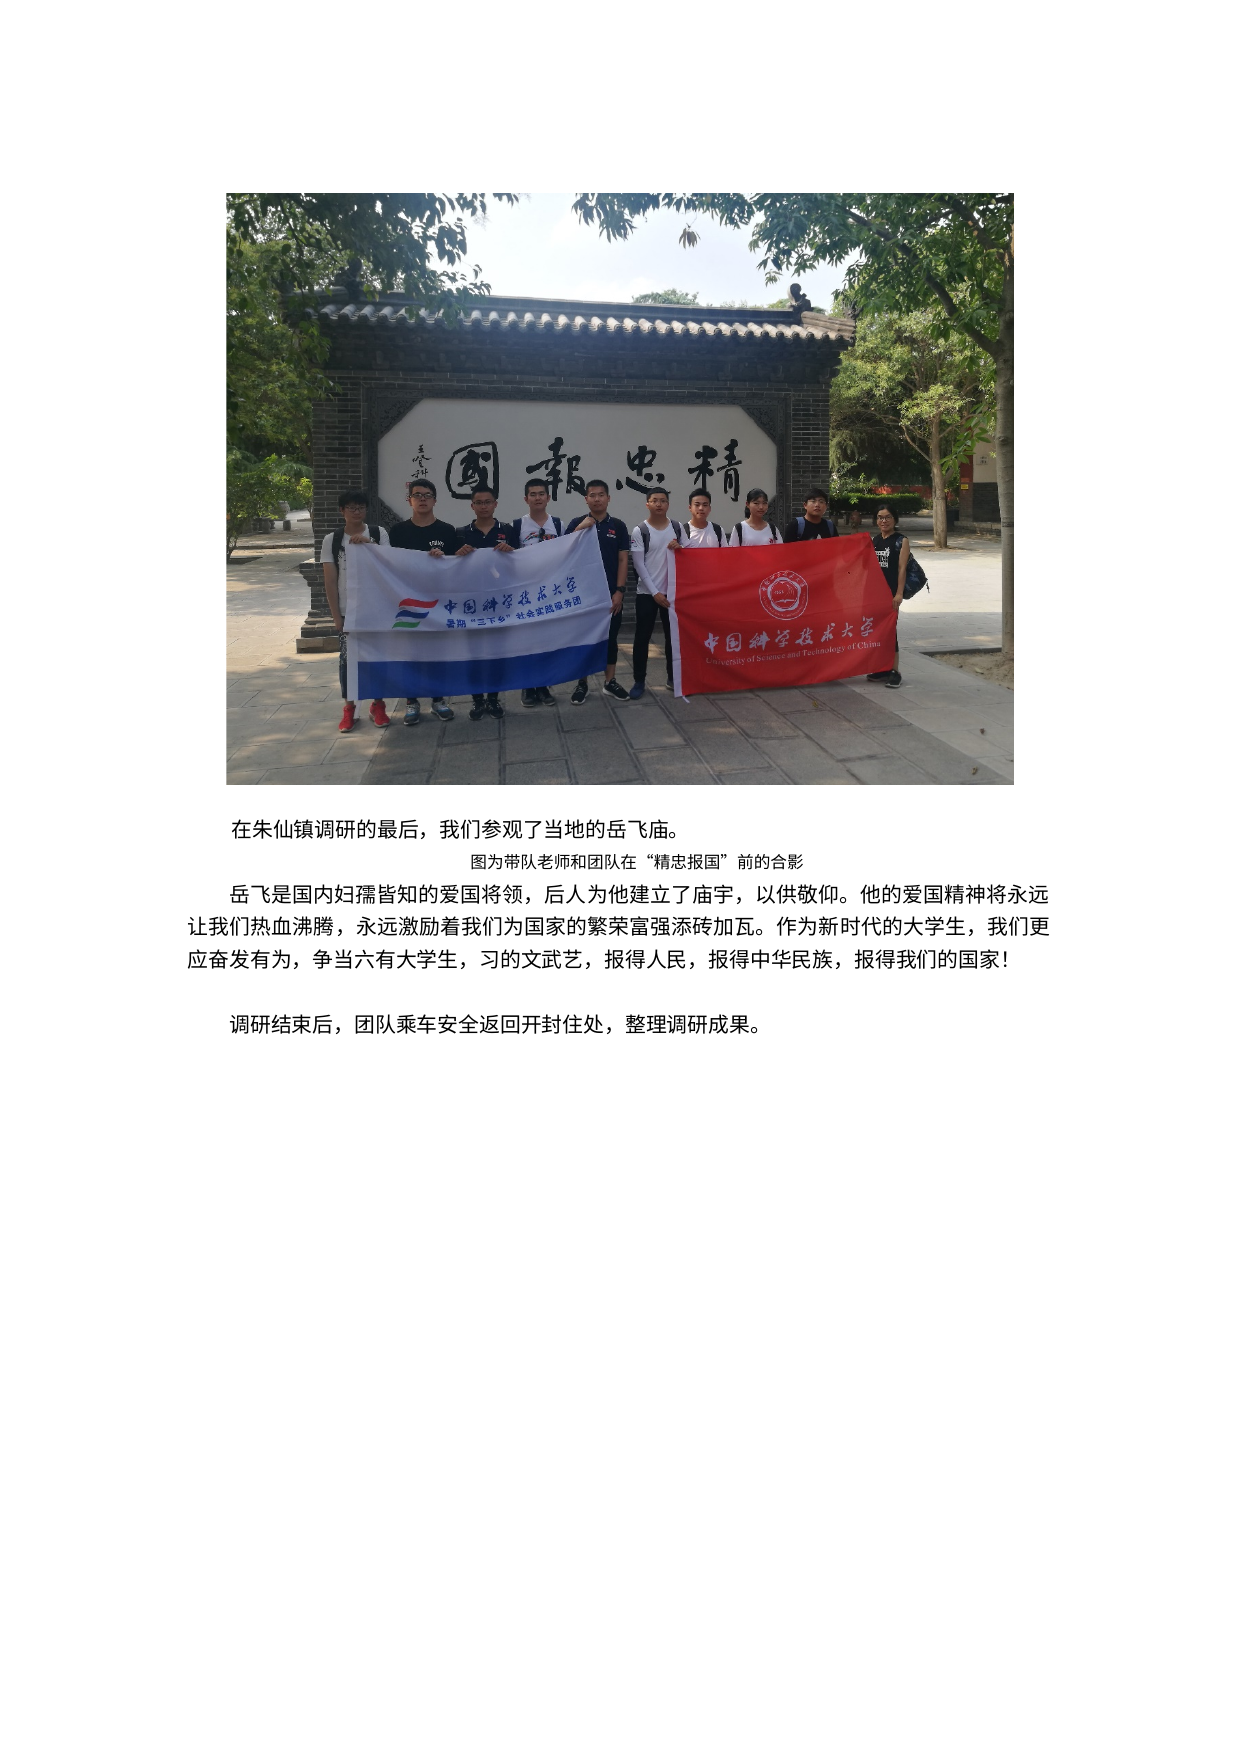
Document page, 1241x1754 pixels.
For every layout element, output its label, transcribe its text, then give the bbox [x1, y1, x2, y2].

text 图为带队老师和团队在“精忠报国”前的合影 [187, 844, 1053, 877]
text 调研结束后，团队乘车安全返回开封住处，整理调研成果。 [187, 1007, 1053, 1039]
text 岳飞是国内妇孺皆知的爱国将领，后人为他建立了庙宇，以供敬仰。他的爱国精神将永远让我们热血沸腾，永远激励着我们为国家的繁荣富强添砖加瓦。作为新时代的大学生，我们更应奋发有为，争当六有大学生，习的文武艺，报得人民，报得中华民族，报得我们的国家！ [187, 877, 1053, 974]
picture [226, 193, 1014, 785]
